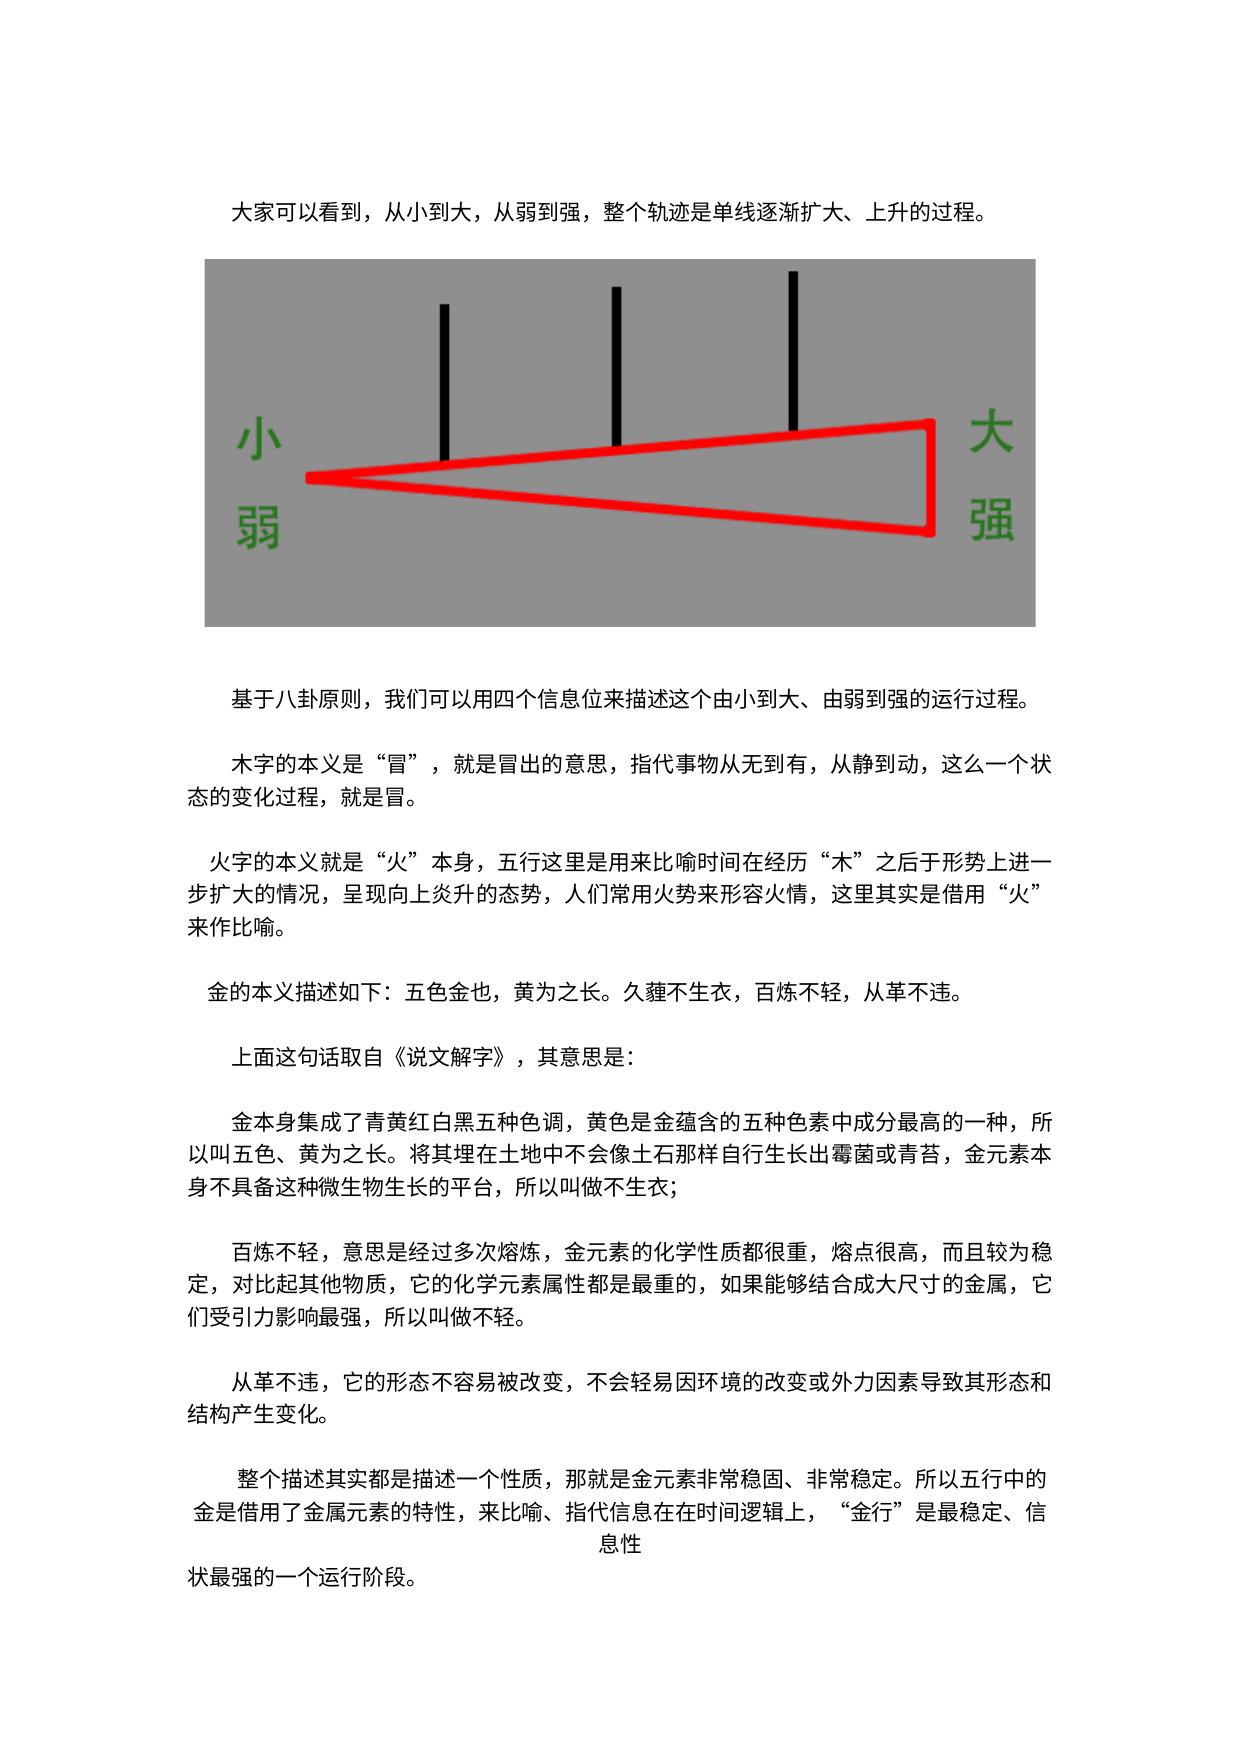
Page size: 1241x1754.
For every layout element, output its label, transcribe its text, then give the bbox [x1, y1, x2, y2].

text 上面这句话取自《说文解字》，其意思是： [187, 1039, 1053, 1072]
text 百炼不轻，意思是经过多次熔炼，金元素的化学性质都很重，熔点很高，而且较为稳定，对比起其他物质，它的化学元素属性都是最重的，如果能够结合成大尺寸的金属，它们受引力影响最强，所以叫做不轻。 [187, 1234, 1053, 1332]
text 从革不违，它的形态不容易被改变，不会轻易因环境的改变或外力因素导致其形态和结构产生变化。 [187, 1364, 1053, 1429]
picture [204, 259, 1036, 627]
text 金本身集成了青黄红白黑五种色调，黄色是金蕴含的五种色素中成分最高的一种，所以叫五色、黄为之长。将其埋在土地中不会像土石那样自行生长出霉菌或青苔，金元素本身不具备这种微生物生长的平台，所以叫做不生衣； [187, 1104, 1053, 1202]
text 大家可以看到，从小到大，从弱到强，整个轨迹是单线逐渐扩大、上升的过程。 [187, 194, 1053, 227]
text 整个描述其实都是描述一个性质，那就是金元素非常稳固、非常稳定。所以五行中的金是借用了金属元素的特性，来比喻、指代信息在在时间逻辑上，“金行”是最稳定、信息性 [187, 1462, 1053, 1559]
text 状最强的一个运行阶段。 [187, 1559, 1053, 1592]
text 木字的本义是“冒”，就是冒出的意思，指代事物从无到有，从静到动，这么一个状态的变化过程，就是冒。 火字的本义就是“火”本身，五行这里是用来比喻时间在经历“木”之后于形势上进一步扩大的情况，呈现向上炎升的态势，人们常用火势来形容火情，这里其实是借用“火”来作比喻。 金的本义描述如下：五色金也，黄为之长。久薶不生衣，百炼不轻，从革不违。 [187, 747, 1053, 1007]
text 基于八卦原则，我们可以用四个信息位来描述这个由小到大、由弱到强的运行过程。 [187, 682, 1053, 714]
